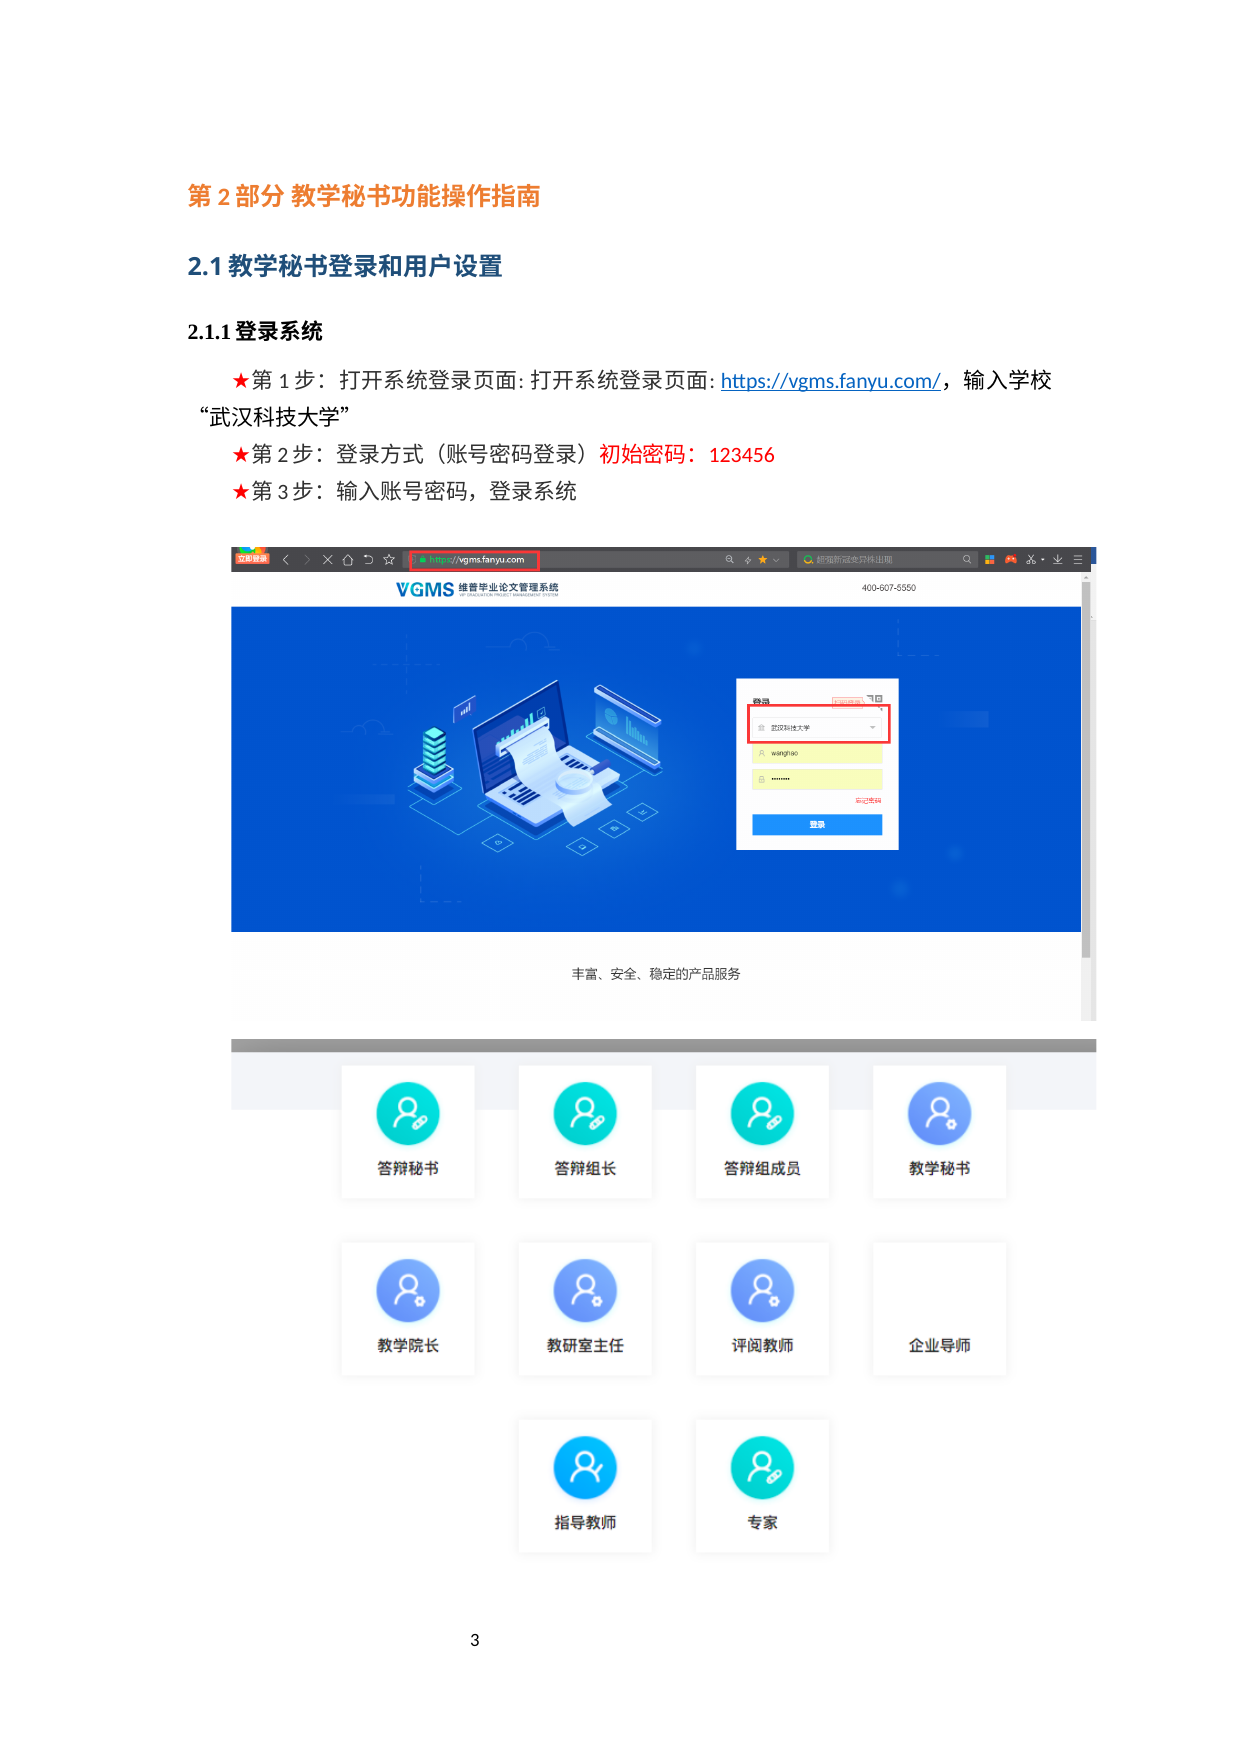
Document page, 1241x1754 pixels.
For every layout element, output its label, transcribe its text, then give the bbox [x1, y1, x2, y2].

picture [231, 1039, 1097, 1568]
subtitle 第2部分 教学秘书功能操作指南 [187, 162, 1053, 227]
text ★第3步：输入账号密码，登录系统 [187, 474, 1053, 507]
text ★第2步：登录方式（账号密码登录）初始密码：123456 [187, 437, 1053, 469]
picture [231, 547, 1097, 1021]
text ★第1步：打开系统登录页面: 打开系统登录页面: https://vgms.fanyu.com/，输入学校“武汉科技大学” [187, 362, 1053, 432]
subtitle 2.1.1登录系统 [187, 314, 1053, 346]
subtitle 2.1教学秘书登录和用户设置 [187, 232, 1053, 297]
